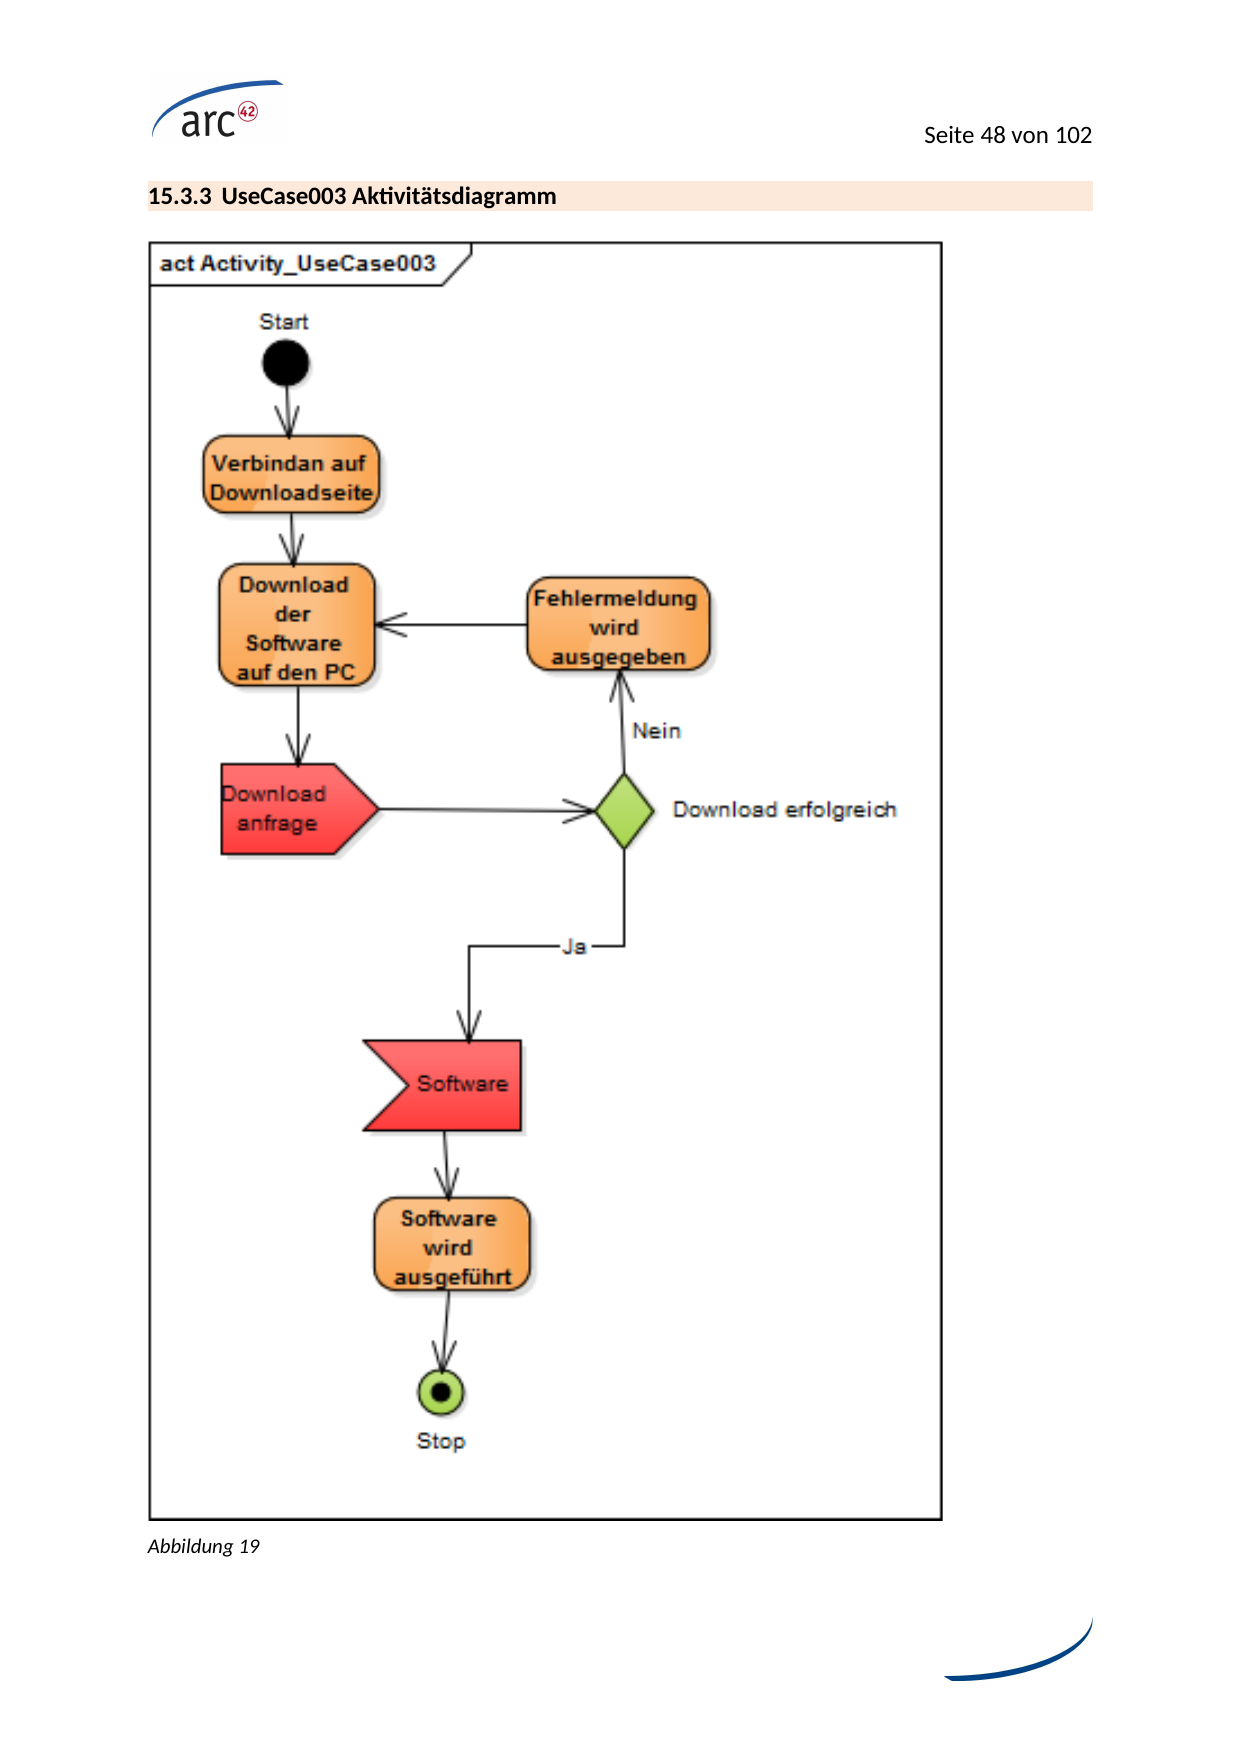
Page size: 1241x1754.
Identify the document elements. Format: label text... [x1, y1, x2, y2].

picture [944, 1615, 1093, 1681]
subtitle UseCase003 Aktivitätsdiagramm [148, 181, 1093, 211]
picture [147, 73, 288, 144]
text Abbildung 19 [148, 1533, 1093, 1558]
picture [147, 240, 943, 1521]
